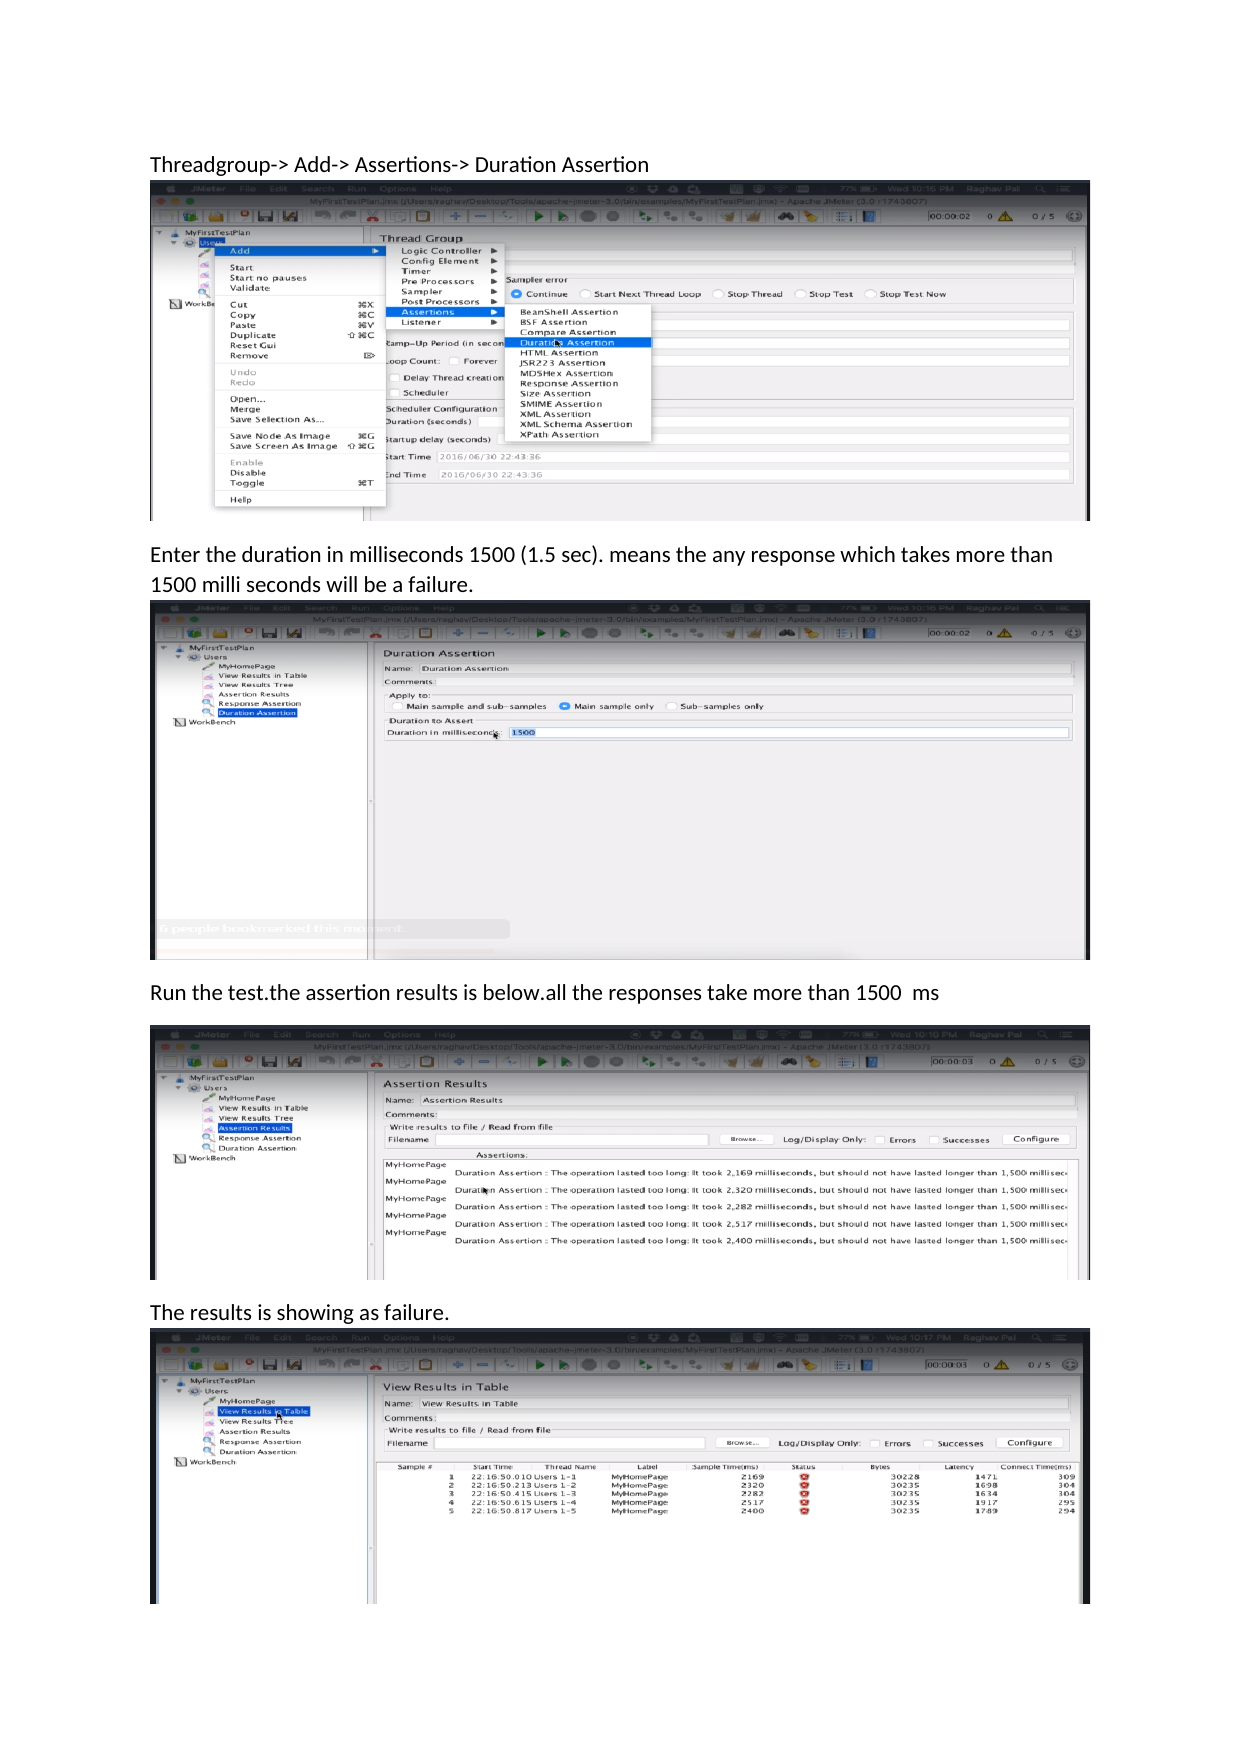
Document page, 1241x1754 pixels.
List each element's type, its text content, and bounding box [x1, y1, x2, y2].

picture [150, 180, 1091, 521]
text Threadgroup-> Add-> Assertions-> Duration Assertion [150, 150, 1090, 180]
picture [150, 1025, 1091, 1280]
picture [150, 600, 1091, 960]
text Enter the duration in milliseconds 1500 (1.5 sec). means the any response which takes more than 1500 milli seconds will be a failure. [150, 540, 1090, 600]
text The results is showing as failure. [150, 1298, 1090, 1328]
text Run the test.the assertion results is below.all the responses take more than 1500 ms [150, 978, 1090, 1006]
picture [150, 1328, 1091, 1604]
